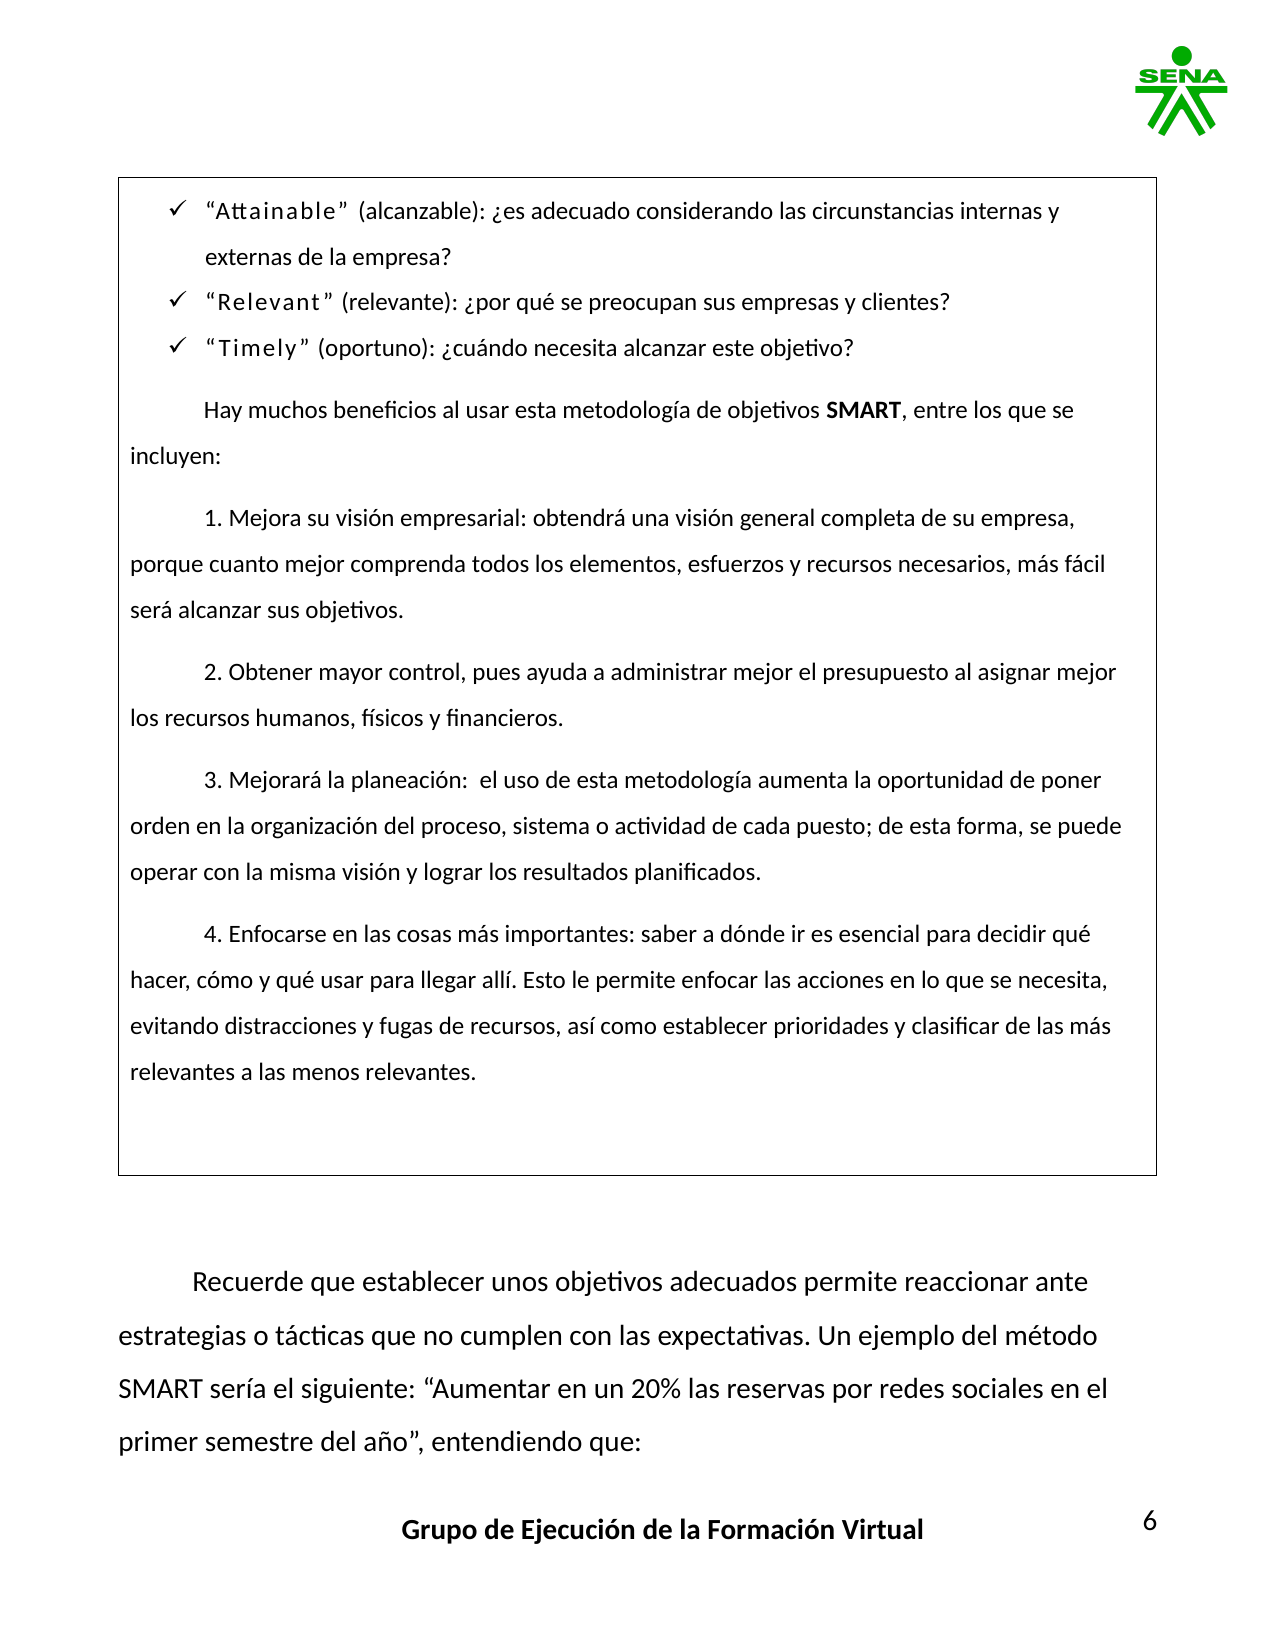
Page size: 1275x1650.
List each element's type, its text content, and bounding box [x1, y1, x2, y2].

text Recuerde que establecer unos objetivos adecuados permite reaccionar ante estrategias o tácticas que no cumplen con las expectativas. Un ejemplo del método SMART sería el siguiente: “Aumentar en un 20% las reservas por redes sociales en el primer semestre del año”, entendiendo que: [118, 1263, 1157, 1459]
picture [1135, 46, 1228, 136]
